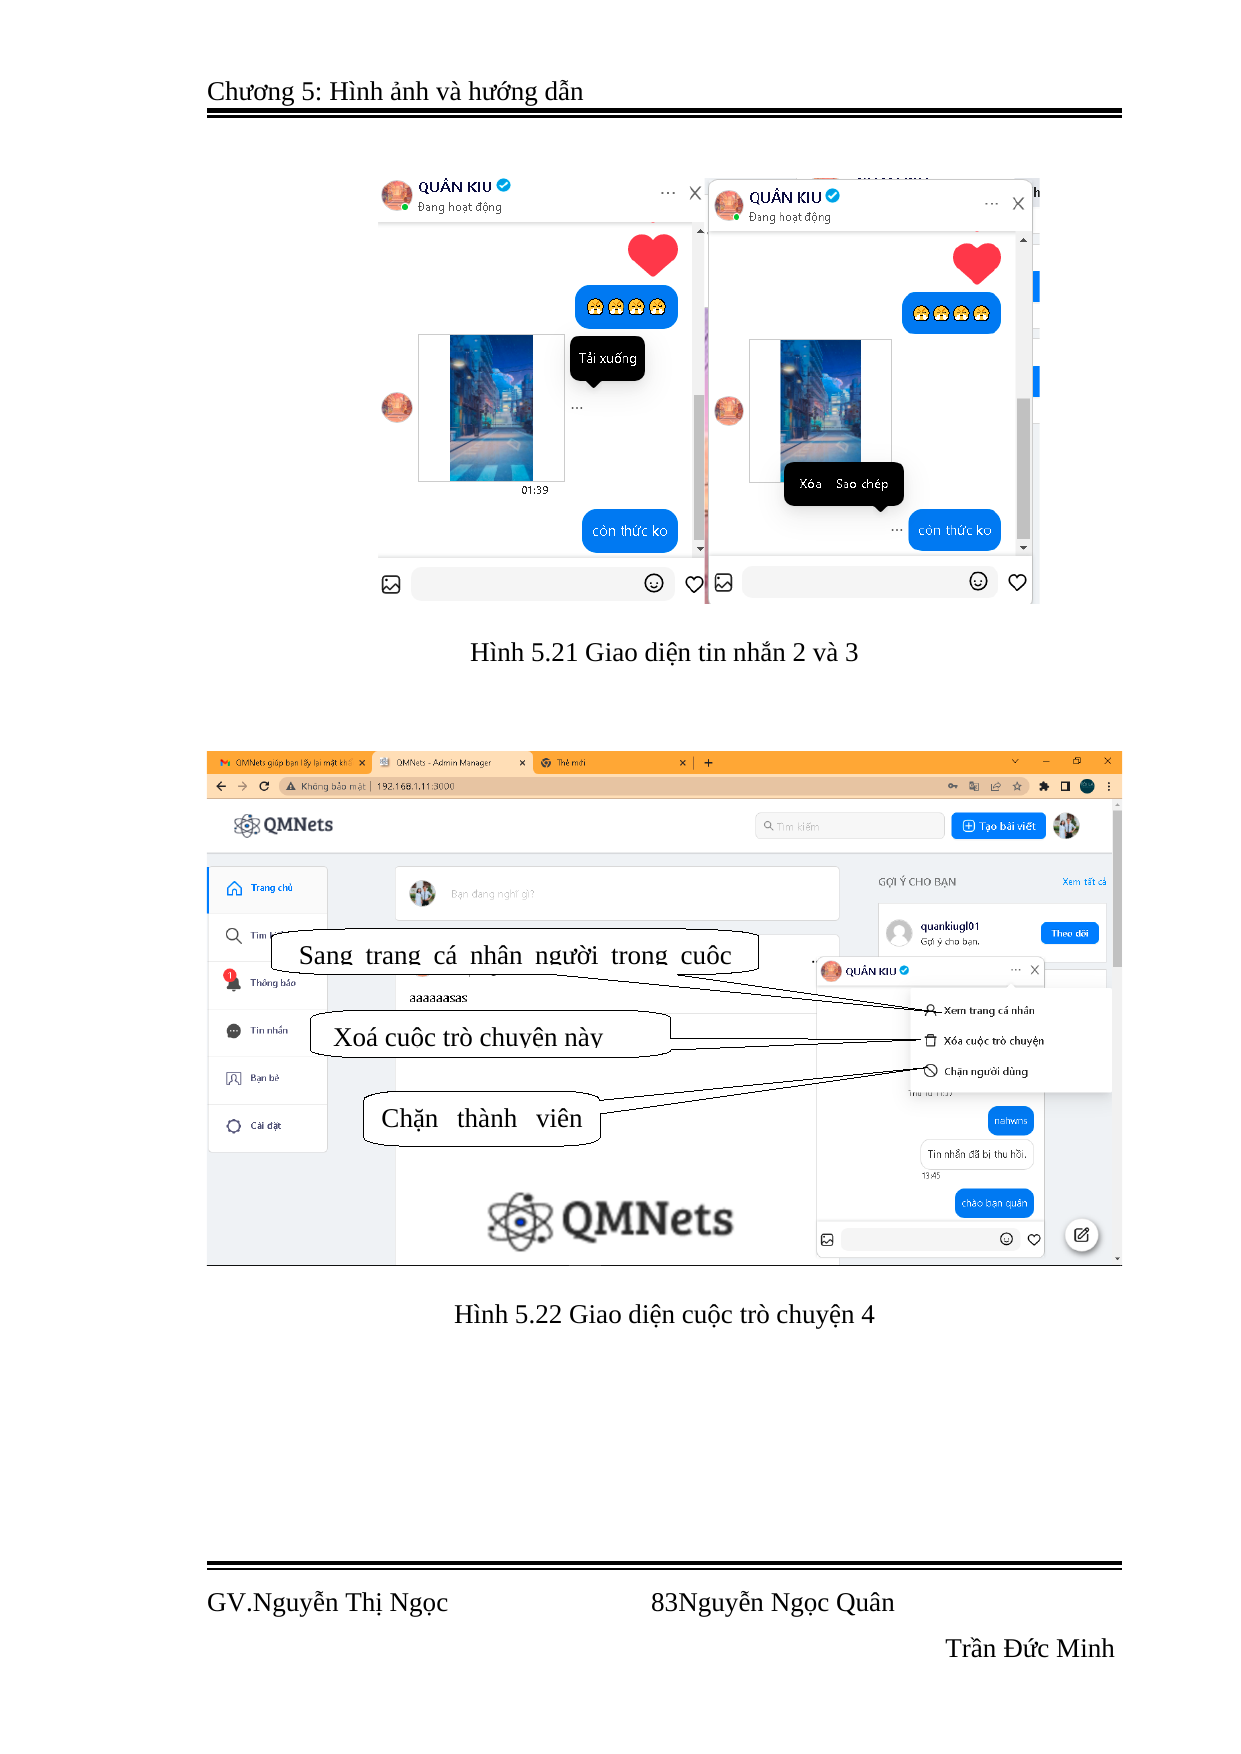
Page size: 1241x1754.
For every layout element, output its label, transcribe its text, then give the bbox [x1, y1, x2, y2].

picture [378, 177, 1040, 604]
picture [206, 751, 1123, 1266]
